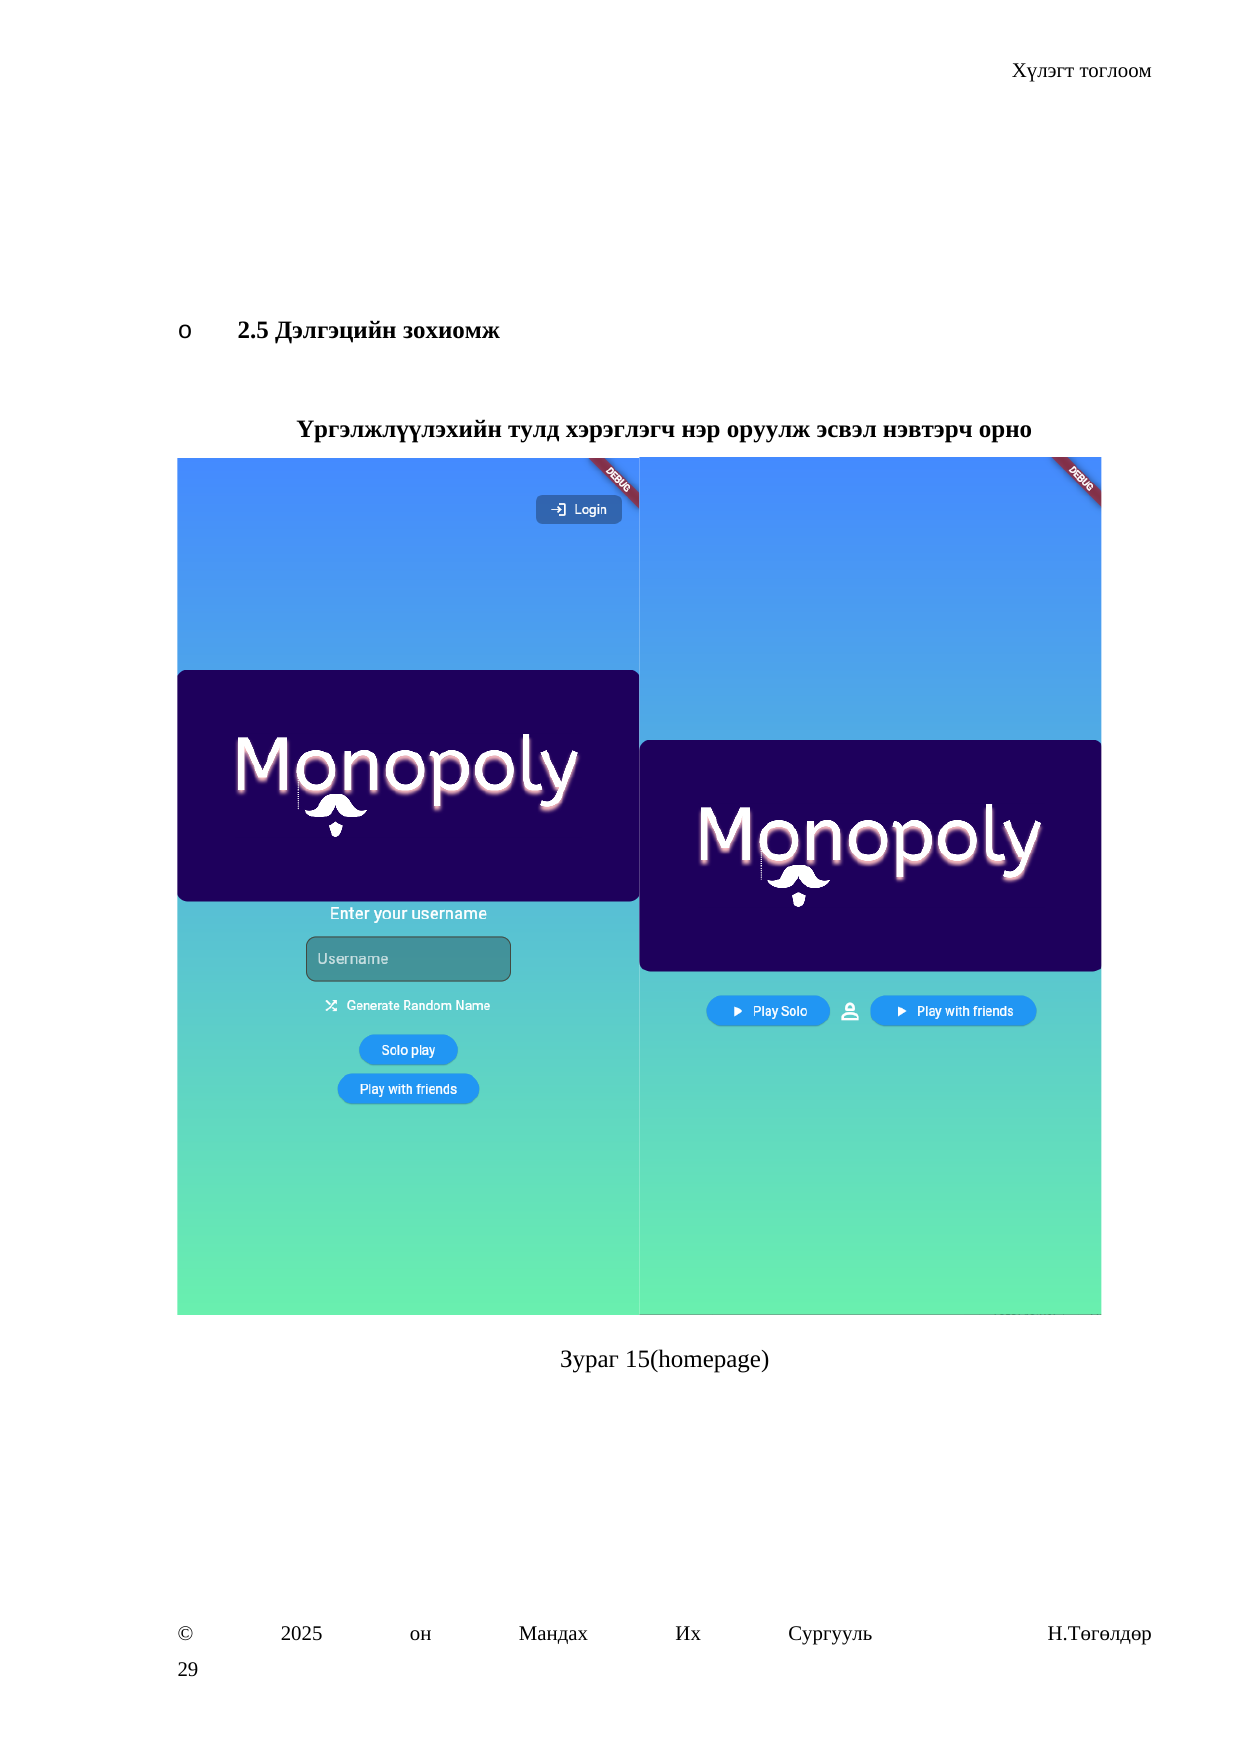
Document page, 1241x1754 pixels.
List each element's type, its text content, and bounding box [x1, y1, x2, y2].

subtitle 2.5 Дэлгэцийн зохиомж [177, 316, 1152, 346]
text Үргэлжлүүлэхийн тулд хэрэглэгч нэр оруулж эсвэл нэвтэрч орно [177, 414, 1152, 443]
picture [177, 457, 1102, 1315]
text Зураг 15(homepage) [177, 1344, 1152, 1372]
